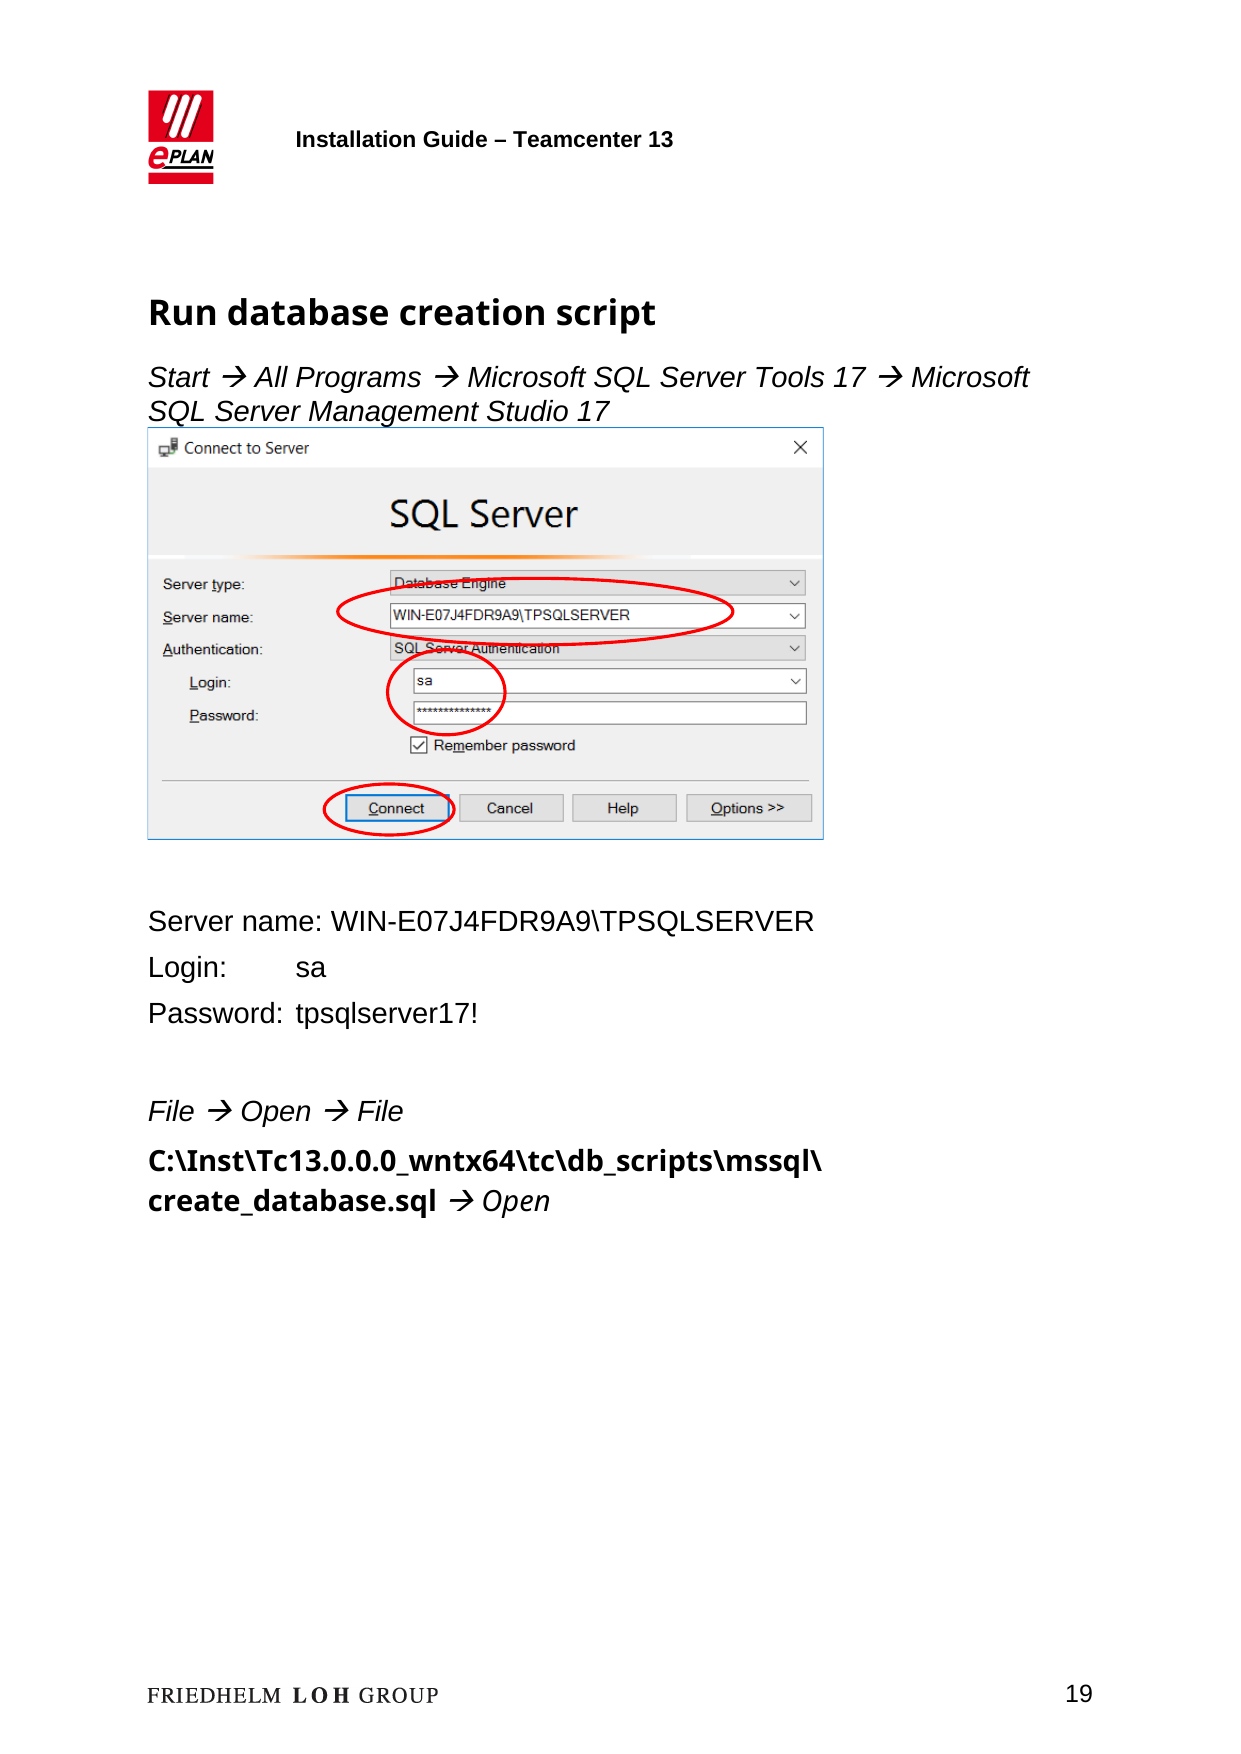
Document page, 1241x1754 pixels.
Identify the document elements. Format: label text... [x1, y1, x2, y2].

picture [147, 427, 824, 840]
text File Open File [148, 1094, 1092, 1128]
picture [147, 1687, 438, 1703]
text C:\Inst\Tc13.0.0.0_wntx64\tc\db_scripts\mssql\create_database.sql Open [148, 1141, 1092, 1254]
text Server name: WIN-E07J4FDR9A9\TPSQLSERVER [148, 904, 1092, 938]
text Password: tpsqlserver17! [148, 996, 1092, 1030]
picture [147, 89, 214, 184]
subtitle Run database creation script [148, 287, 1092, 335]
text Login: sa [148, 950, 1092, 984]
